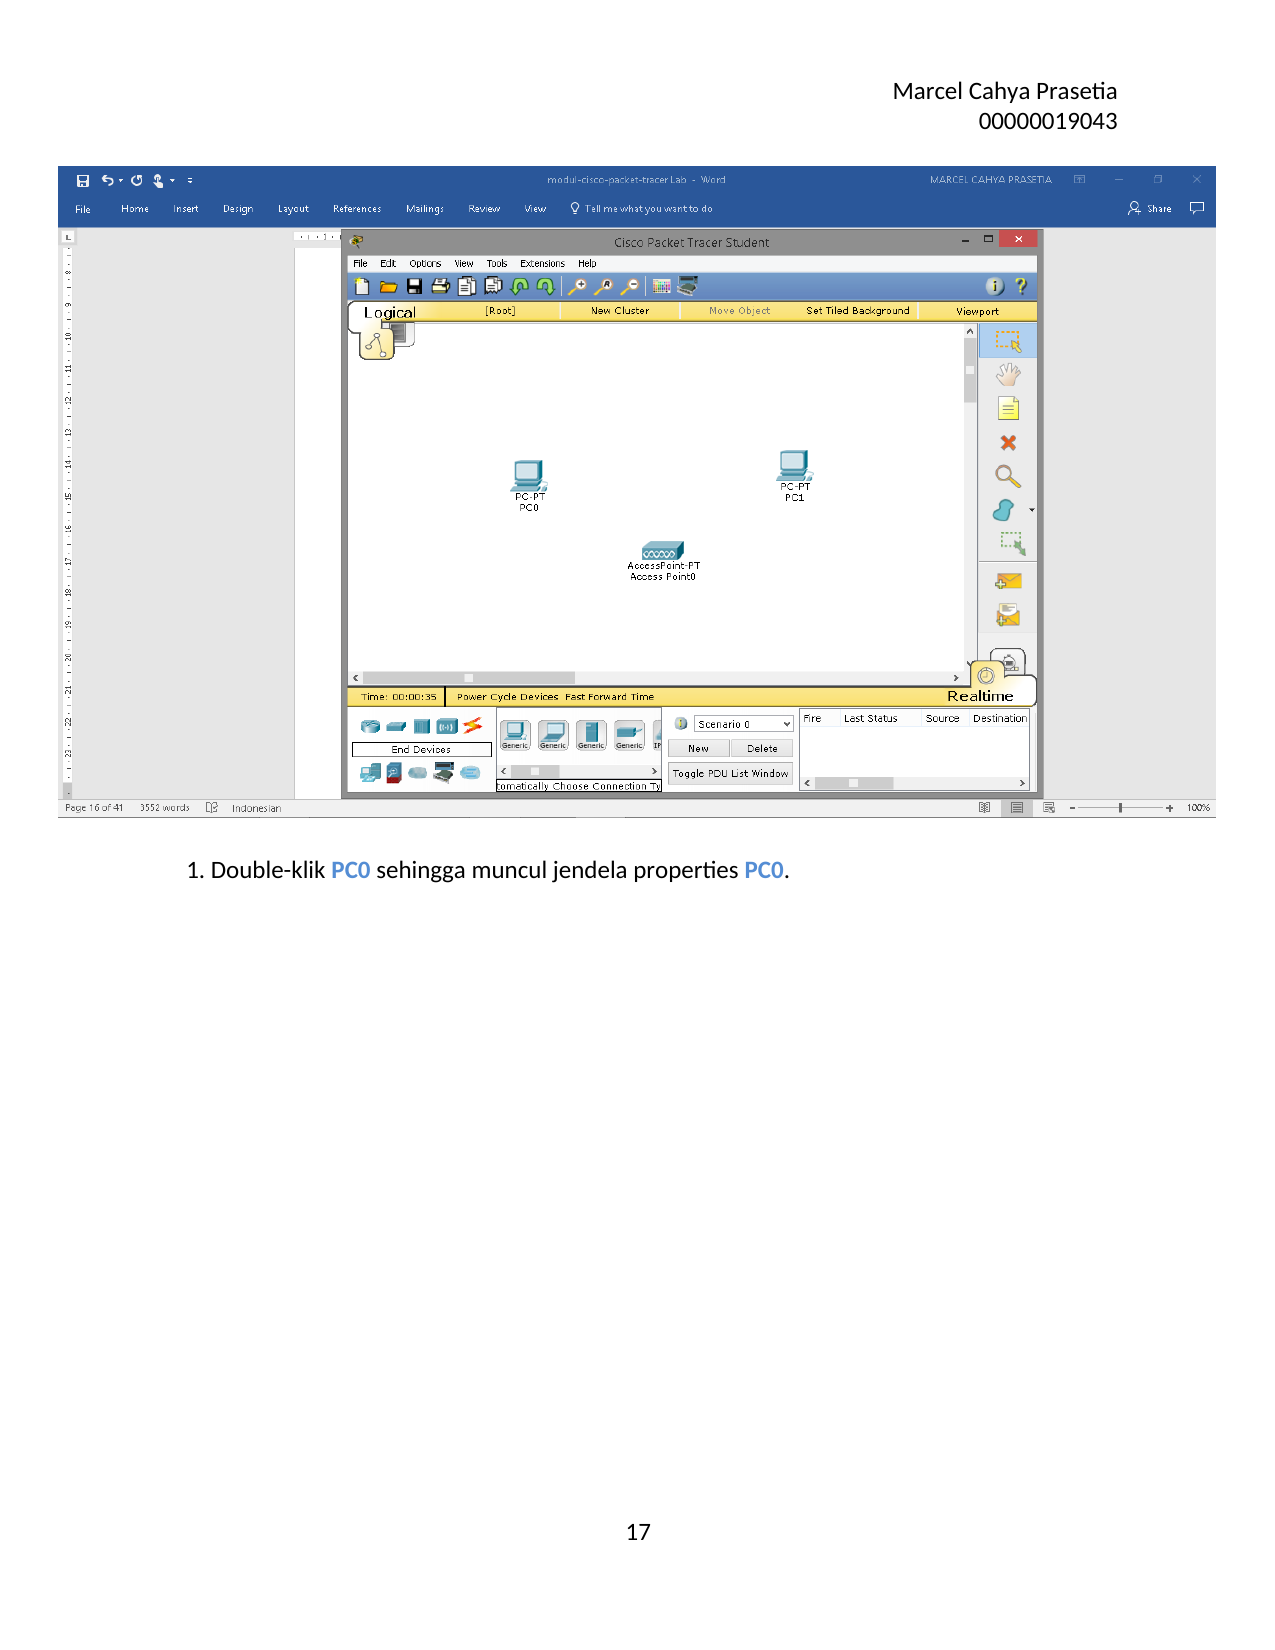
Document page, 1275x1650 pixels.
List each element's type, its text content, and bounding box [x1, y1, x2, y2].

list Double-klik PC0 sehingga muncul jendela properties PC0. [186, 855, 1125, 885]
picture [58, 166, 1216, 818]
